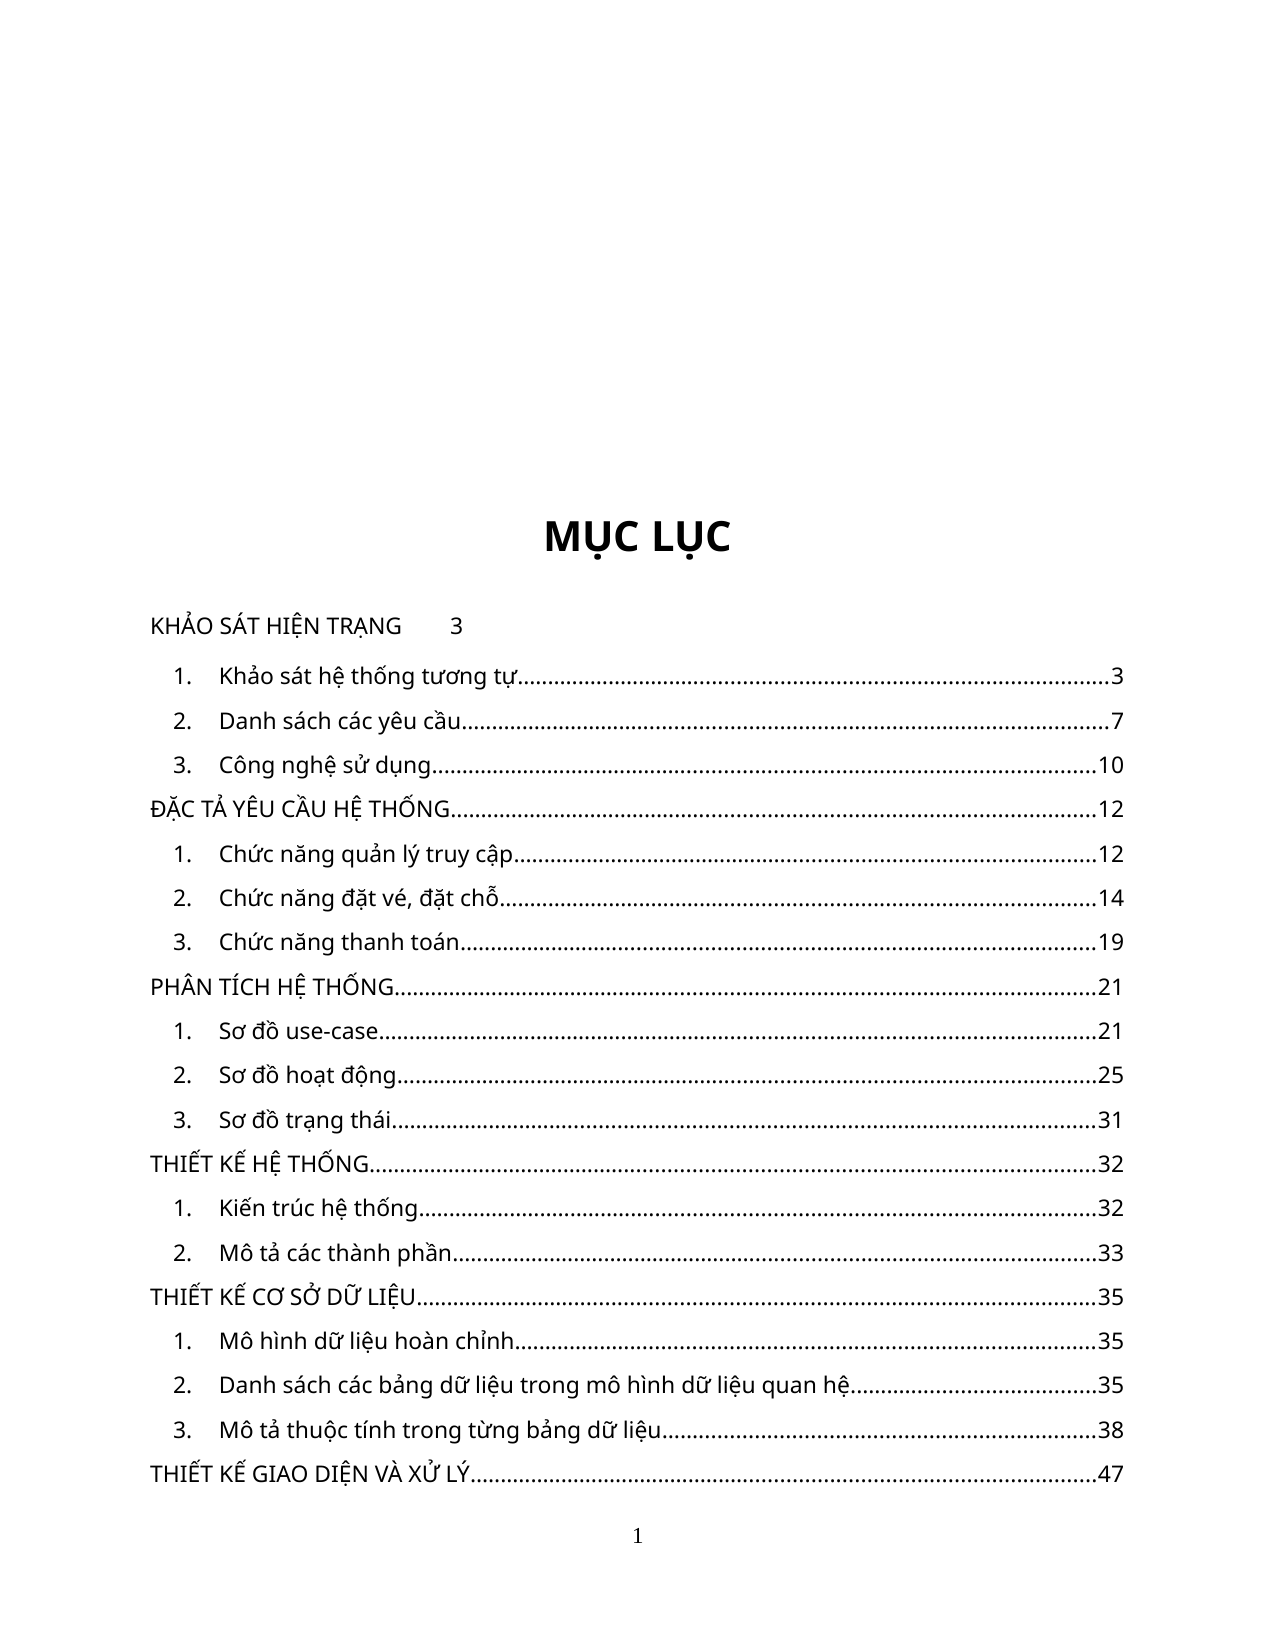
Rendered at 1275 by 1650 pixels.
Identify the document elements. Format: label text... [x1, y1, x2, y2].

text 1. Sơ đồ use-case 21 [173, 1015, 1125, 1046]
text 3. Sơ đồ trạng thái 31 [173, 1104, 1125, 1135]
text THIẾT KẾ HỆ THỐNG 32 [150, 1148, 1125, 1179]
text 2. Mô tả các thành phần 33 [173, 1237, 1125, 1268]
text PHÂN TÍCH HỆ THỐNG 21 [150, 971, 1125, 1002]
text 1. Kiến trúc hệ thống 32 [173, 1192, 1125, 1223]
text 2. Sơ đồ hoạt động 25 [173, 1059, 1125, 1091]
text 2. Danh sách các yêu cầu 7 [173, 705, 1125, 736]
text MỤC LỤC KHẢO SÁT HIỆN TRẠNG 3 [150, 506, 1125, 597]
text 1. Khảo sát hệ thống tương tự 3 [173, 660, 1125, 692]
text THIẾT KẾ GIAO DIỆN VÀ XỬ LÝ 47 [150, 1458, 1125, 1489]
text ĐẶC TẢ YÊU CẦU HỆ THỐNG 12 [150, 793, 1125, 825]
text 2. Chức năng đặt vé, đặt chỗ 14 [173, 882, 1125, 913]
text 2. Danh sách các bảng dữ liệu trong mô hình dữ liệu quan hệ 35 [173, 1369, 1125, 1401]
text 3. Mô tả thuộc tính trong từng bảng dữ liệu 38 [173, 1414, 1125, 1445]
text 3. Chức năng thanh toán 19 [173, 926, 1125, 958]
text 1. Mô hình dữ liệu hoàn chỉnh 35 [173, 1325, 1125, 1356]
text THIẾT KẾ CƠ SỞ DỮ LIỆU 35 [150, 1281, 1125, 1312]
text 3. Công nghệ sử dụng 10 [173, 749, 1125, 780]
text 1. Chức năng quản lý truy cập 12 [173, 838, 1125, 869]
